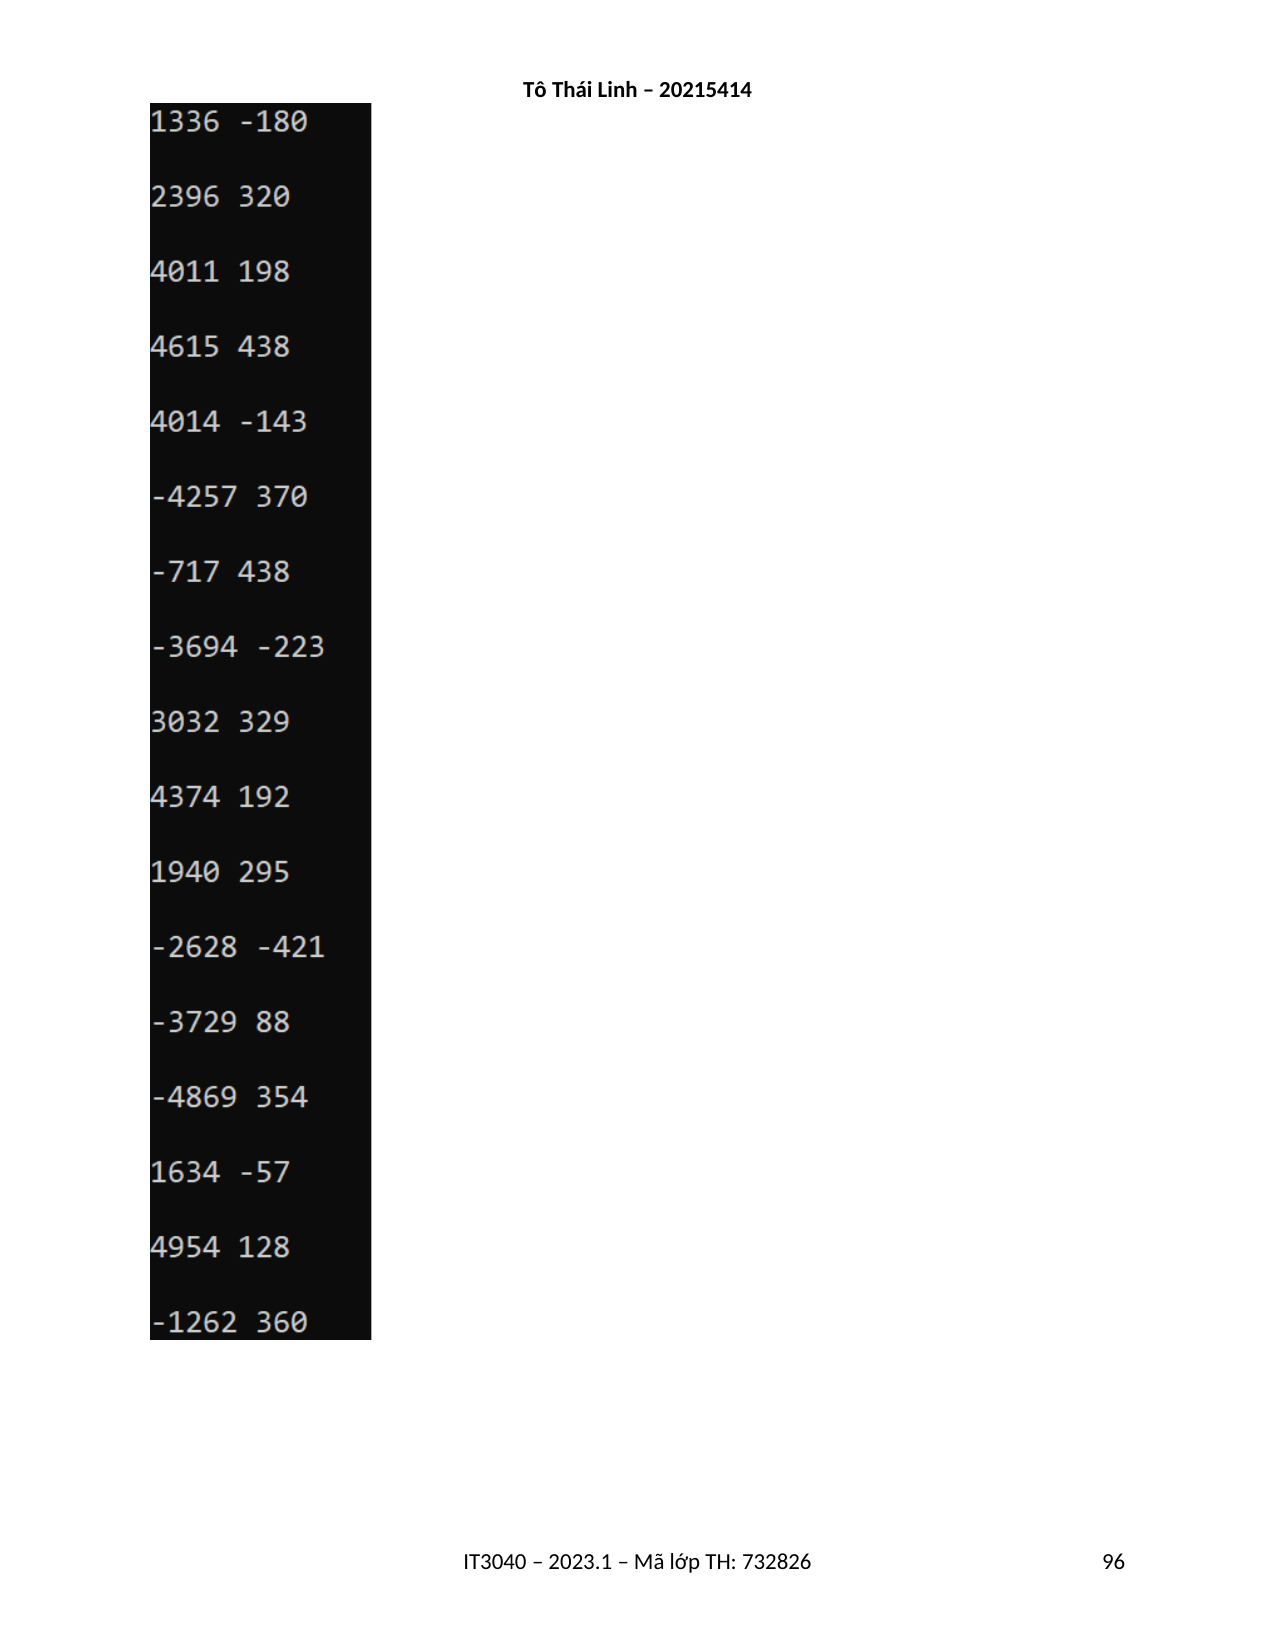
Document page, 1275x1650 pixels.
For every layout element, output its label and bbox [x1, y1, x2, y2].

picture [150, 103, 372, 1340]
